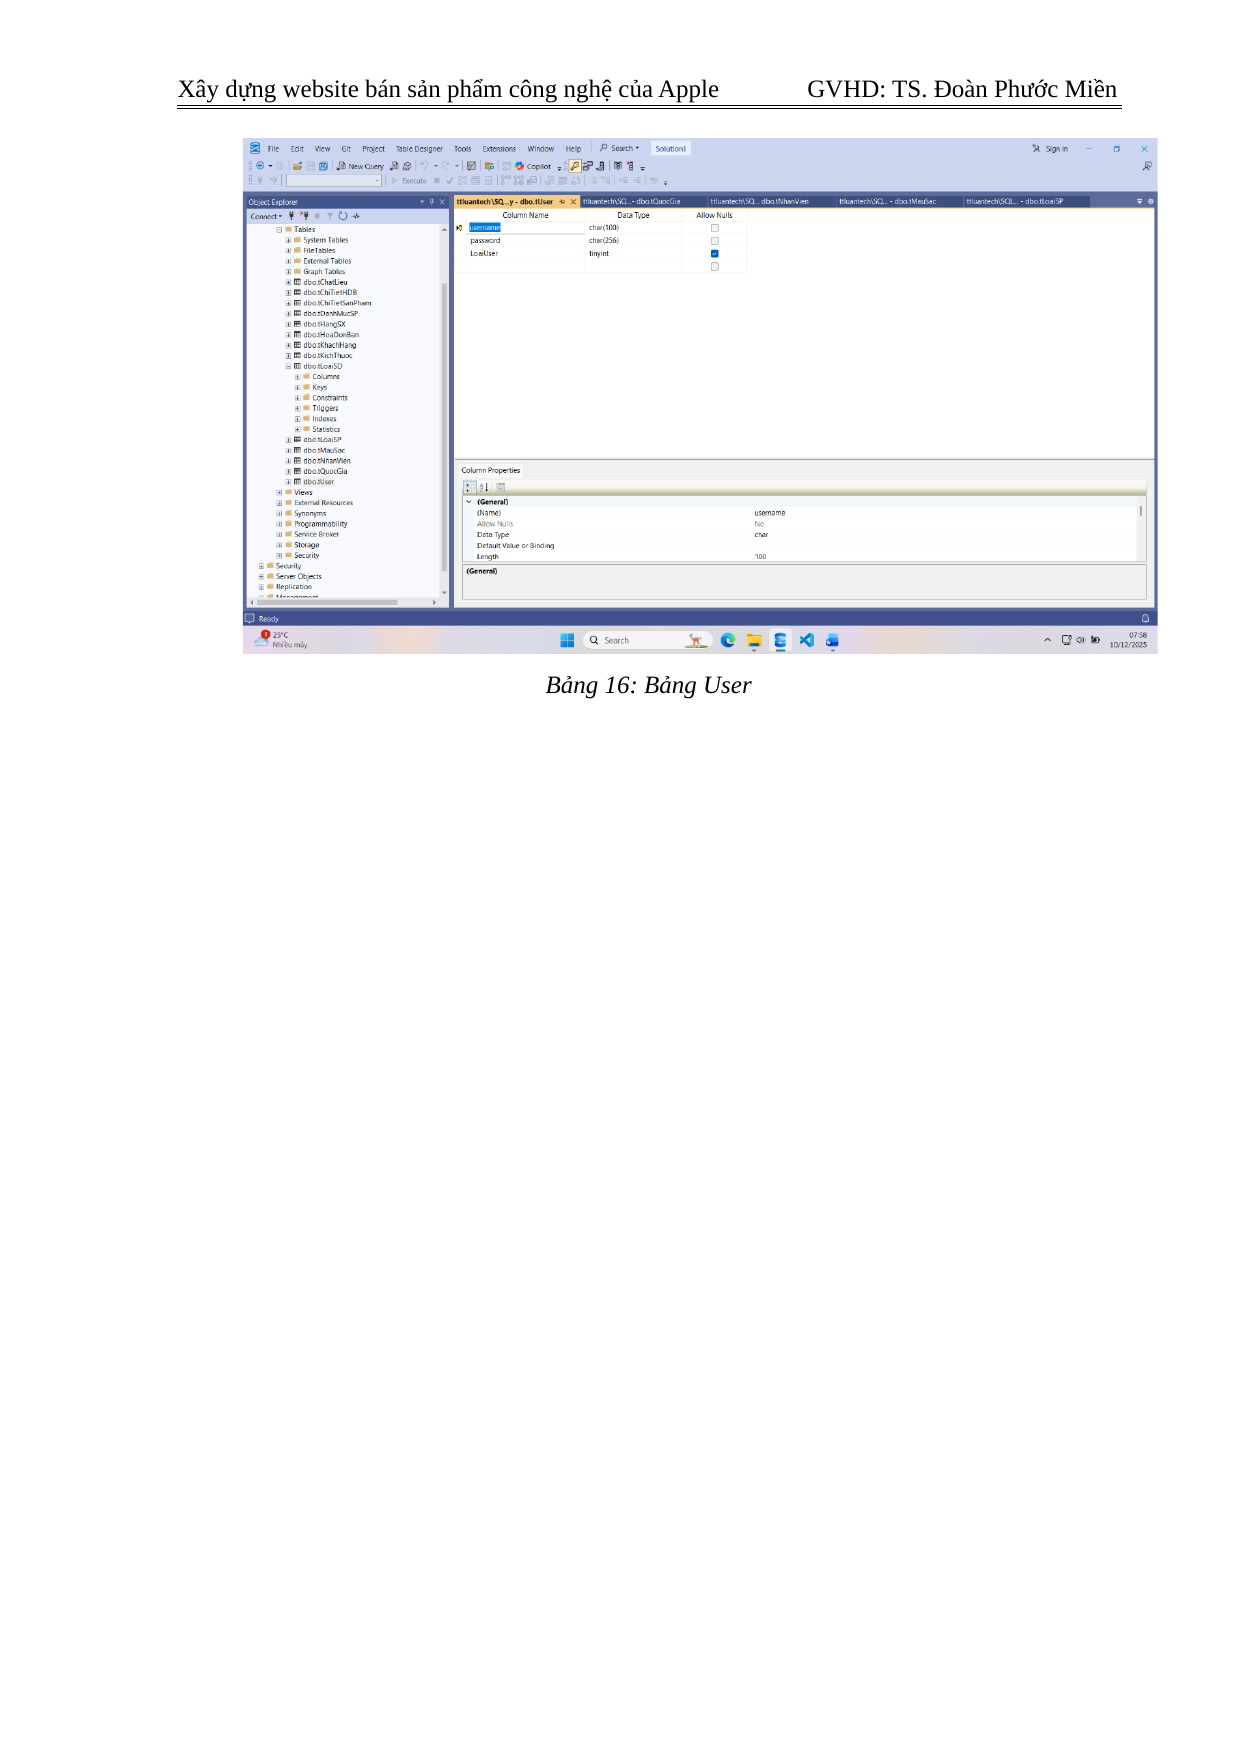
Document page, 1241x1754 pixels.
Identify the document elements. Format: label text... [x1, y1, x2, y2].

picture [242, 138, 1158, 654]
text Bảng 16: Bảng User [177, 670, 1122, 698]
